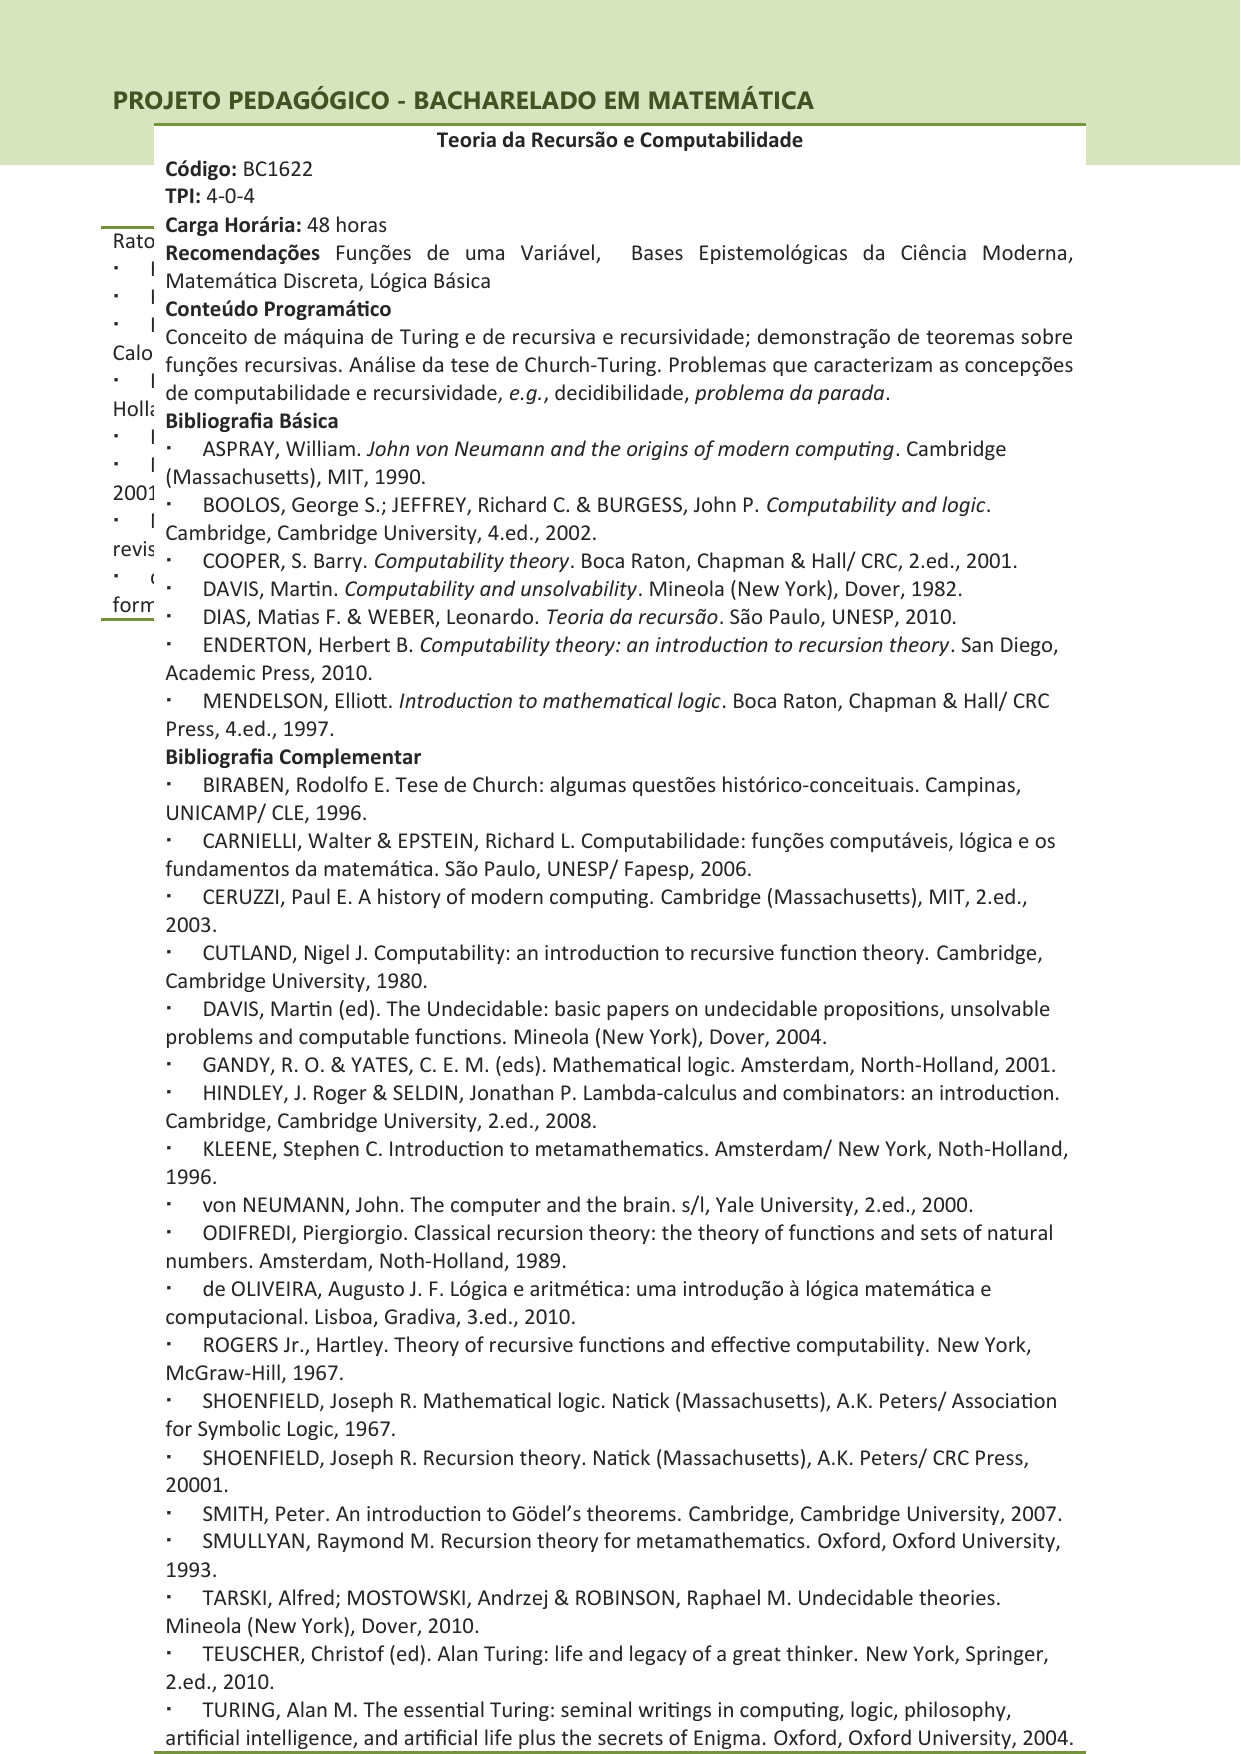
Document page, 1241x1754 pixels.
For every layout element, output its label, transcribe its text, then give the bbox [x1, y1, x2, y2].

table_cell Código: BC1622 TPI: 4-0-4 Carga Horária: 48 horas Recomendações Funções de uma Variável, Bases Epistemológicas da Ciência Moderna, Matemática Discreta, Lógica Básica Conteúdo Programático Conceito de máquina de Turing e de recursiva e recursividade; demonstração de teoremas sobre funções recursivas. Análise da tese de Church-Turing. Problemas que caracterizam as concepções de computabilidade e recursividade, e.g., decidibilidade, problema da parada. Bibliografia Básica ASPRAY, William. John von Neumann and the origins of modern computing. Cambridge (Massachusetts), MIT, 1990. BOOLOS, George S.; JEFFREY, Richard C. & BURGESS, John P. Computability and logic. Cambridge, Cambridge University, 4.ed., 2002. COOPER, S. Barry. Computability theory. Boca Raton, Chapman & Hall/ CRC, 2.ed., 2001. DAVIS, Martin. Computability and unsolvability. Mineola (New York), Dover, 1982. DIAS, Matias F. & WEBER, Leonardo. Teoria da recursão. São Paulo, UNESP, 2010. ENDERTON, Herbert B. Computability theory: an introduction to recursion theory. San Diego, Academic Press, 2010. MENDELSON, Elliott. Introduction to mathematical logic. Boca Raton, Chapman & Hall/ CRC Press, 4.ed., 1997. Bibliografia Complementar BIRABEN, Rodolfo E. Tese de Church: algumas questões histórico-conceituais. Campinas, UNICAMP/ CLE, 1996. CARNIELLI, Walter & EPSTEIN, Richard L. Computabilidade: funções computáveis, lógica e os fundamentos da matemática. São Paulo, UNESP/ Fapesp, 2006. CERUZZI, Paul E. A history of modern computing. Cambridge (Massachusetts), MIT, 2.ed., 2003. CUTLAND, Nigel J. Computability: an introduction to recursive function theory. Cambridge, Cambridge University, 1980. DAVIS, Martin (ed). The Undecidable: basic papers on undecidable propositions, unsolvable problems and computable functions. Mineola (New York), Dover, 2004. GANDY, R. O. & YATES, C. E. M. (eds). Mathematical logic. Amsterdam, North-Holland, 2001. HINDLEY, J. Roger & SELDIN, Jonathan P. Lambda-calculus and combinators: an introduction. Cambridge, Cambridge University, 2.ed., 2008. KLEENE, Stephen C. Introduction to metamathematics. Amsterdam/ New York, Noth-Holland, 1996. von NEUMANN, John. The computer and the brain. s/l, Yale University, 2.ed., 2000. ODIFREDI, Piergiorgio. Classical recursion theory: the theory of functions and sets of natural numbers. Amsterdam, Noth-Holland, 1989. de OLIVEIRA, Augusto J. F. Lógica e aritmética: uma introdução à lógica matemática e computacional. Lisboa, Gradiva, 3.ed., 2010. ROGERS Jr., Hartley. Theory of recursive functions and effective computability. New York, McGraw-Hill, 1967. SHOENFIELD, Joseph R. Mathematical logic. Natick (Massachusetts), A.K. Peters/ Association for Symbolic Logic, 1967. SHOENFIELD, Joseph R. Recursion theory. Natick (Massachusetts), A.K. Peters/ CRC Press, 20001. SMITH, Peter. An introduction to Gödel’s theorems. Cambridge, Cambridge University, 2007. SMULLYAN, Raymond M. Recursion theory for metamathematics. Oxford, Oxford University, 1993. TARSKI, Alfred; MOSTOWSKI, Andrzej & ROBINSON, Raphael M. Undecidable theories. Mineola (New York), Dover, 2010. TEUSCHER, Christof (ed). Alan Turing: life and legacy of a great thinker. New York, Springer, 2.ed., 2010. TURING, Alan M. The essential Turing: seminal writings in computing, logic, philosophy, artificial intelligence, and artificial life plus the secrets of Enigma. Oxford, Oxford University, 2004. [154, 154, 1086, 1751]
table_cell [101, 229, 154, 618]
table_header Teoria da Recursão e Computabilidade [154, 126, 1086, 154]
